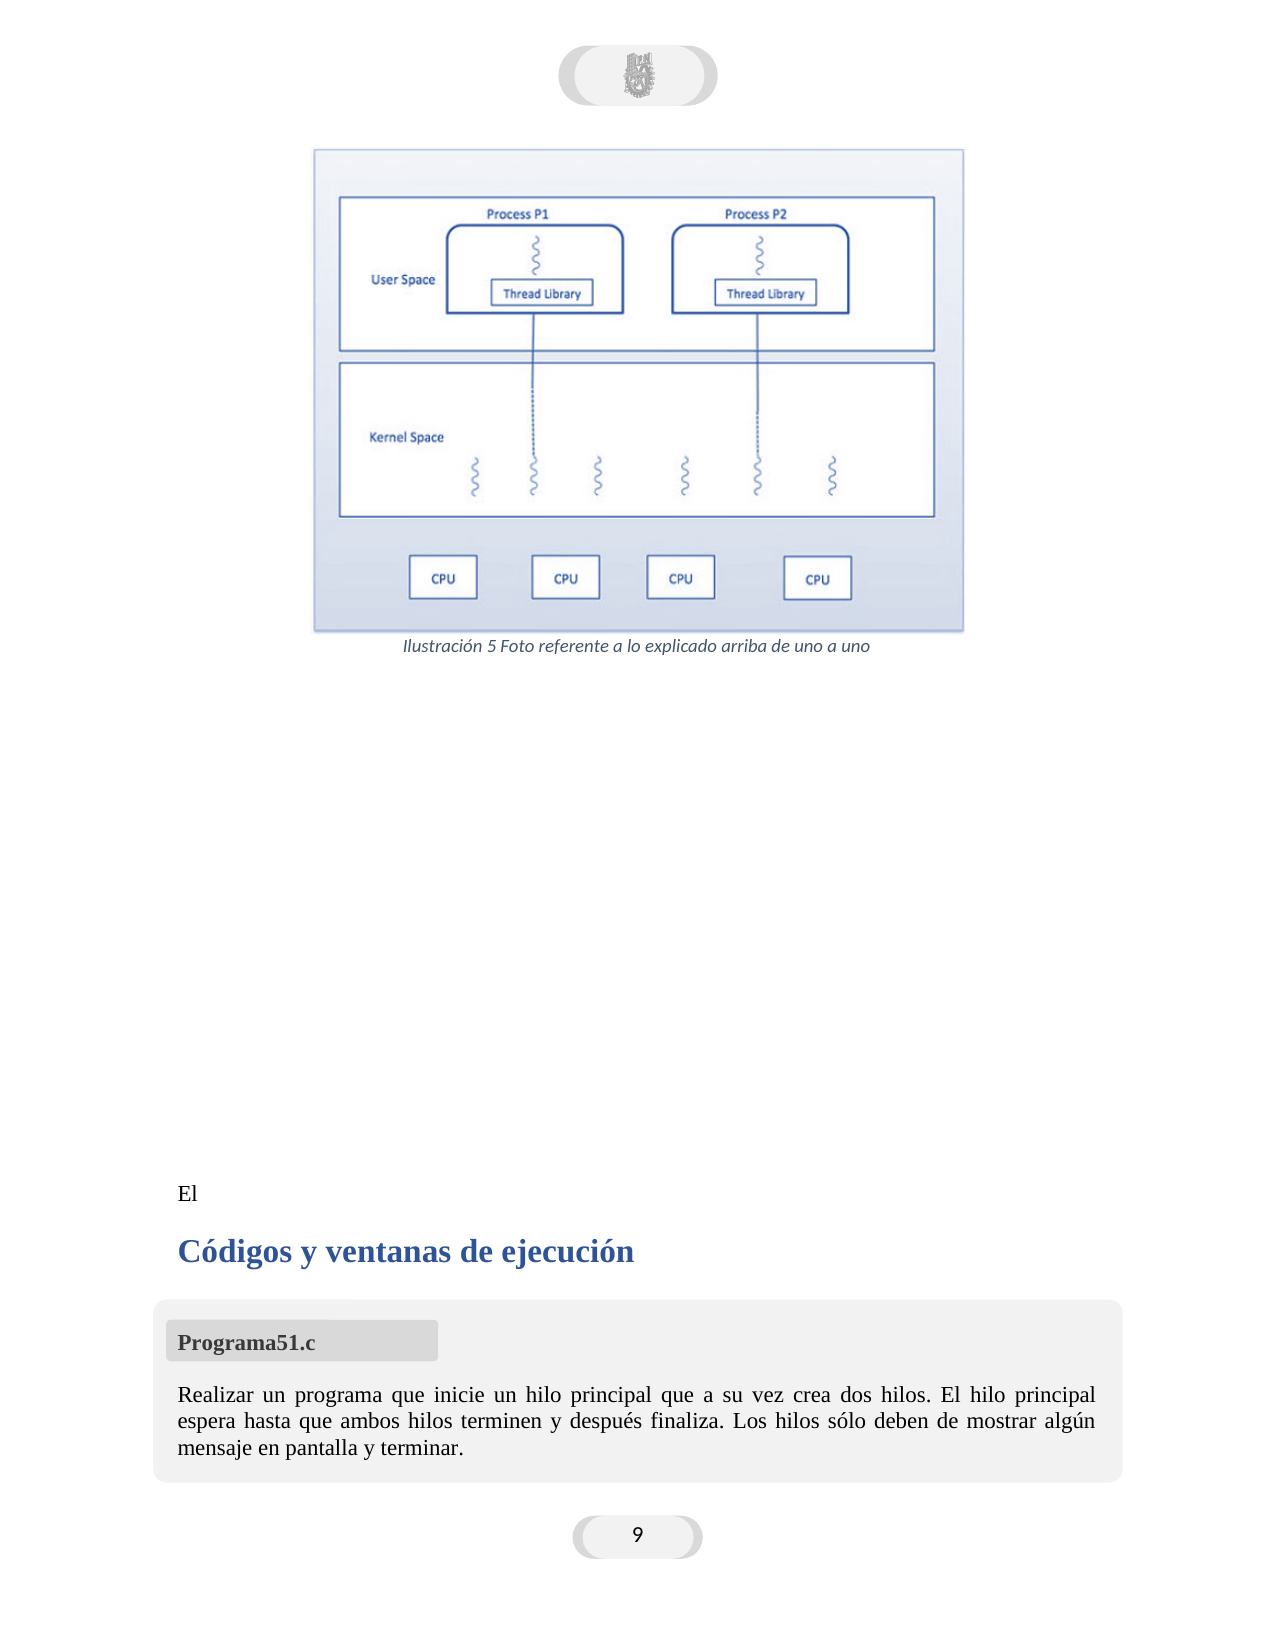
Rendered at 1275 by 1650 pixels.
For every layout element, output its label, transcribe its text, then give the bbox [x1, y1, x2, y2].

subtitle Códigos y ventanas de ejecución [177, 1232, 1098, 1270]
text Realizar un programa que inicie un hilo principal que a su vez crea dos hilos. El hilo principal espera hasta que ambos hilos terminen y después finaliza. Los hilos sólo deben de mostrar algún mensaje en pantalla y terminar. [177, 1381, 1098, 1460]
picture [616, 51, 662, 99]
text Ilustración 5 Foto referente a lo explicado arriba de uno a uno [177, 634, 1098, 657]
text El [177, 1180, 1098, 1207]
subtitle Programa51.c [177, 1328, 1098, 1355]
